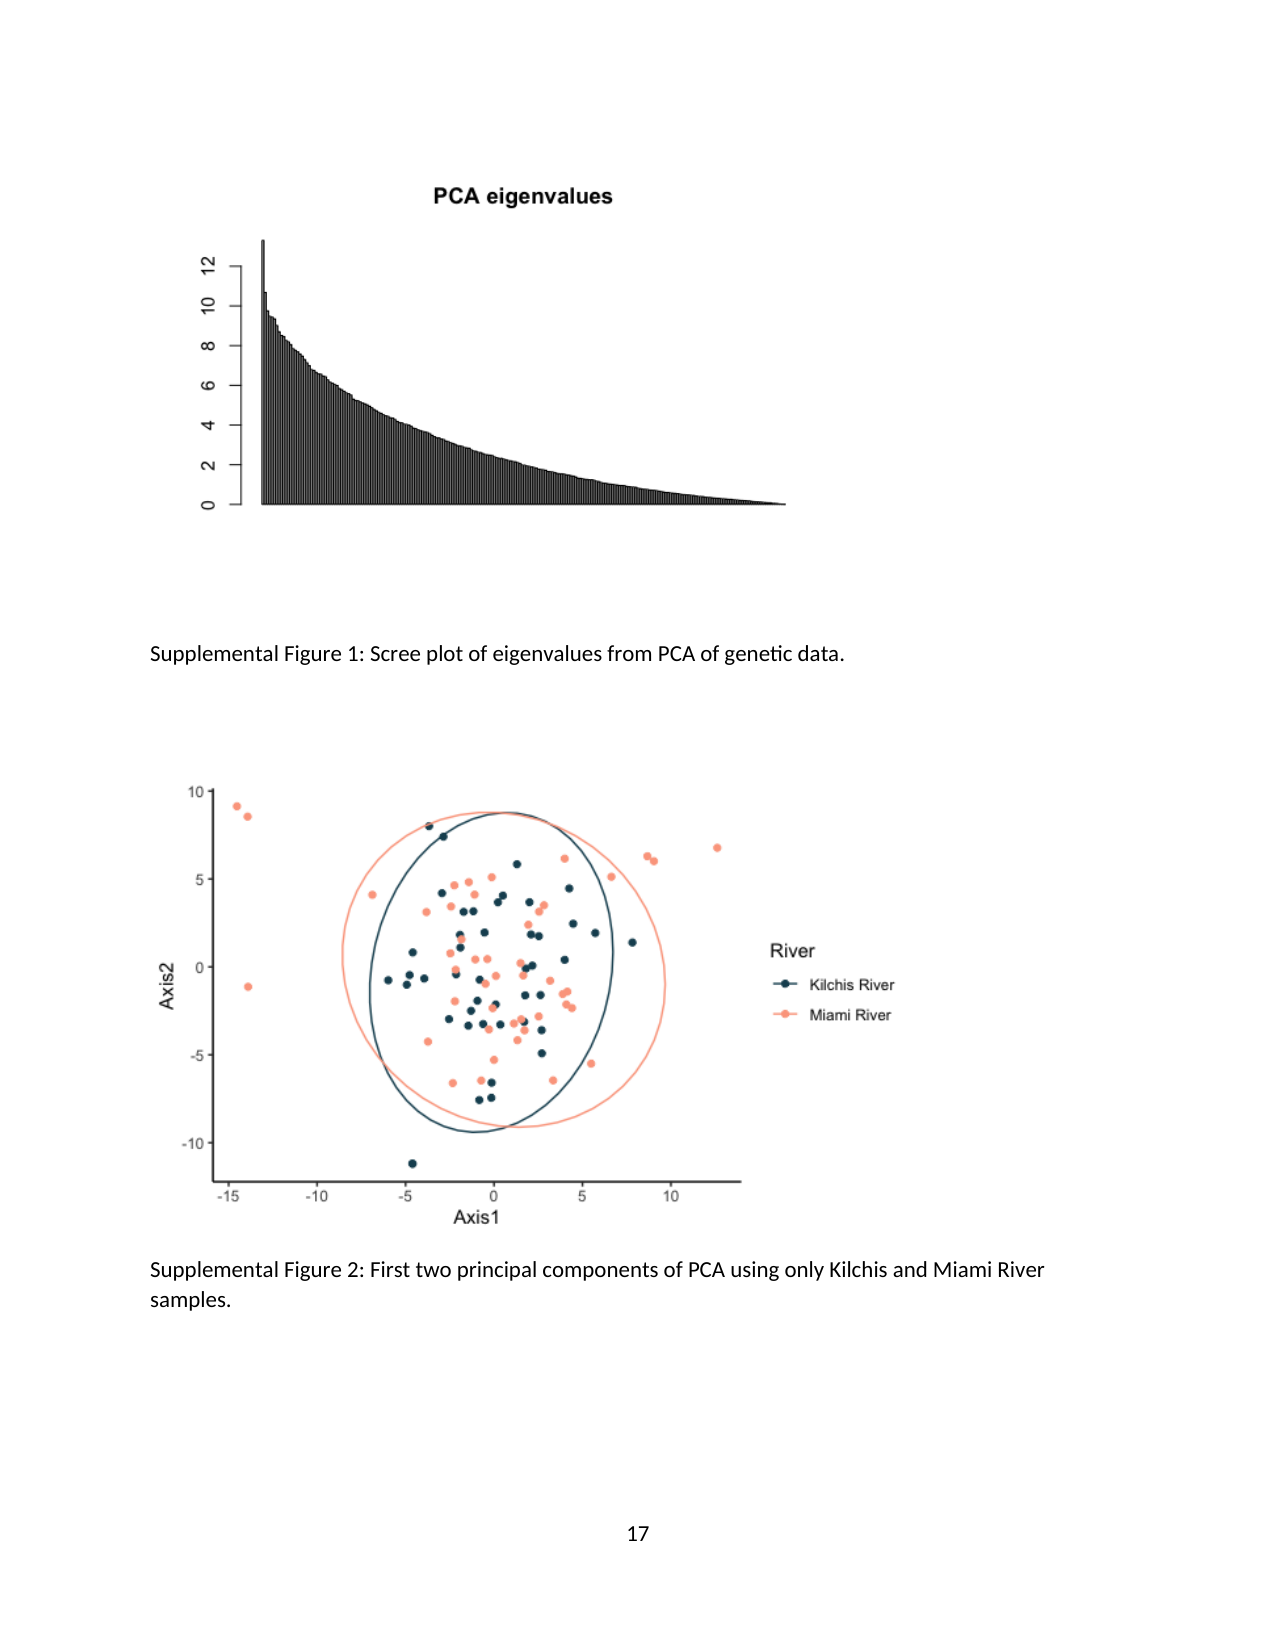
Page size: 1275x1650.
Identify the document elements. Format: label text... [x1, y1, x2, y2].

picture [150, 780, 914, 1237]
text Supplemental Figure 1: Scree plot of eigenvalues from PCA of genetic data. [150, 639, 1125, 667]
picture [150, 150, 853, 621]
text Supplemental Figure 2: First two principal components of PCA using only Kilchis and Miami River samples. [150, 1255, 1125, 1313]
